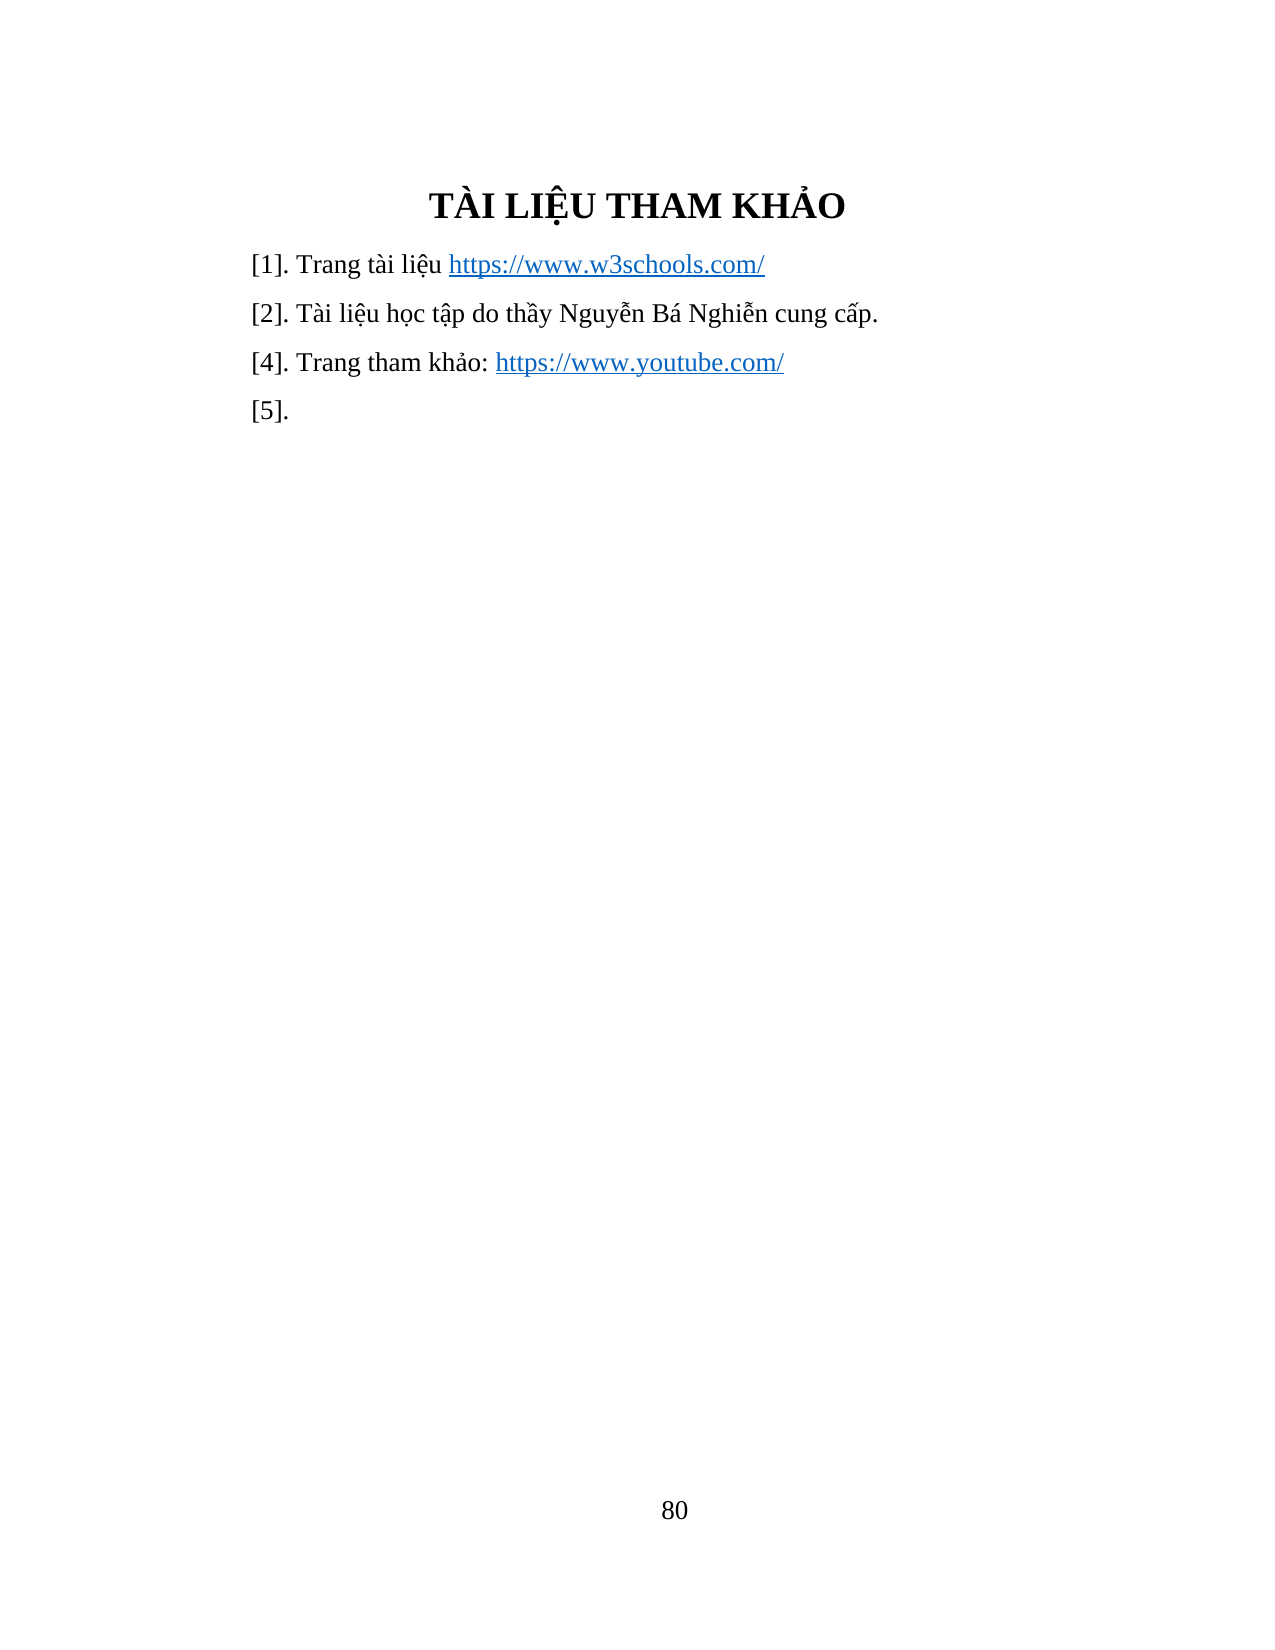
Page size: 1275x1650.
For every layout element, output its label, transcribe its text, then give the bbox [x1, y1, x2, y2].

text [2]. Tài liệu học tập do thầy Nguyễn Bá Nghiễn cung cấp. [177, 297, 1098, 328]
subtitle TÀI LIỆU THAM KHẢO [177, 183, 1098, 227]
text [1]. Trang tài liệu https://www.w3schools.com/ [177, 248, 1098, 279]
text [5]. [177, 394, 1098, 426]
text [4]. Trang tham khảo: https://www.youtube.com/ [177, 346, 1098, 377]
